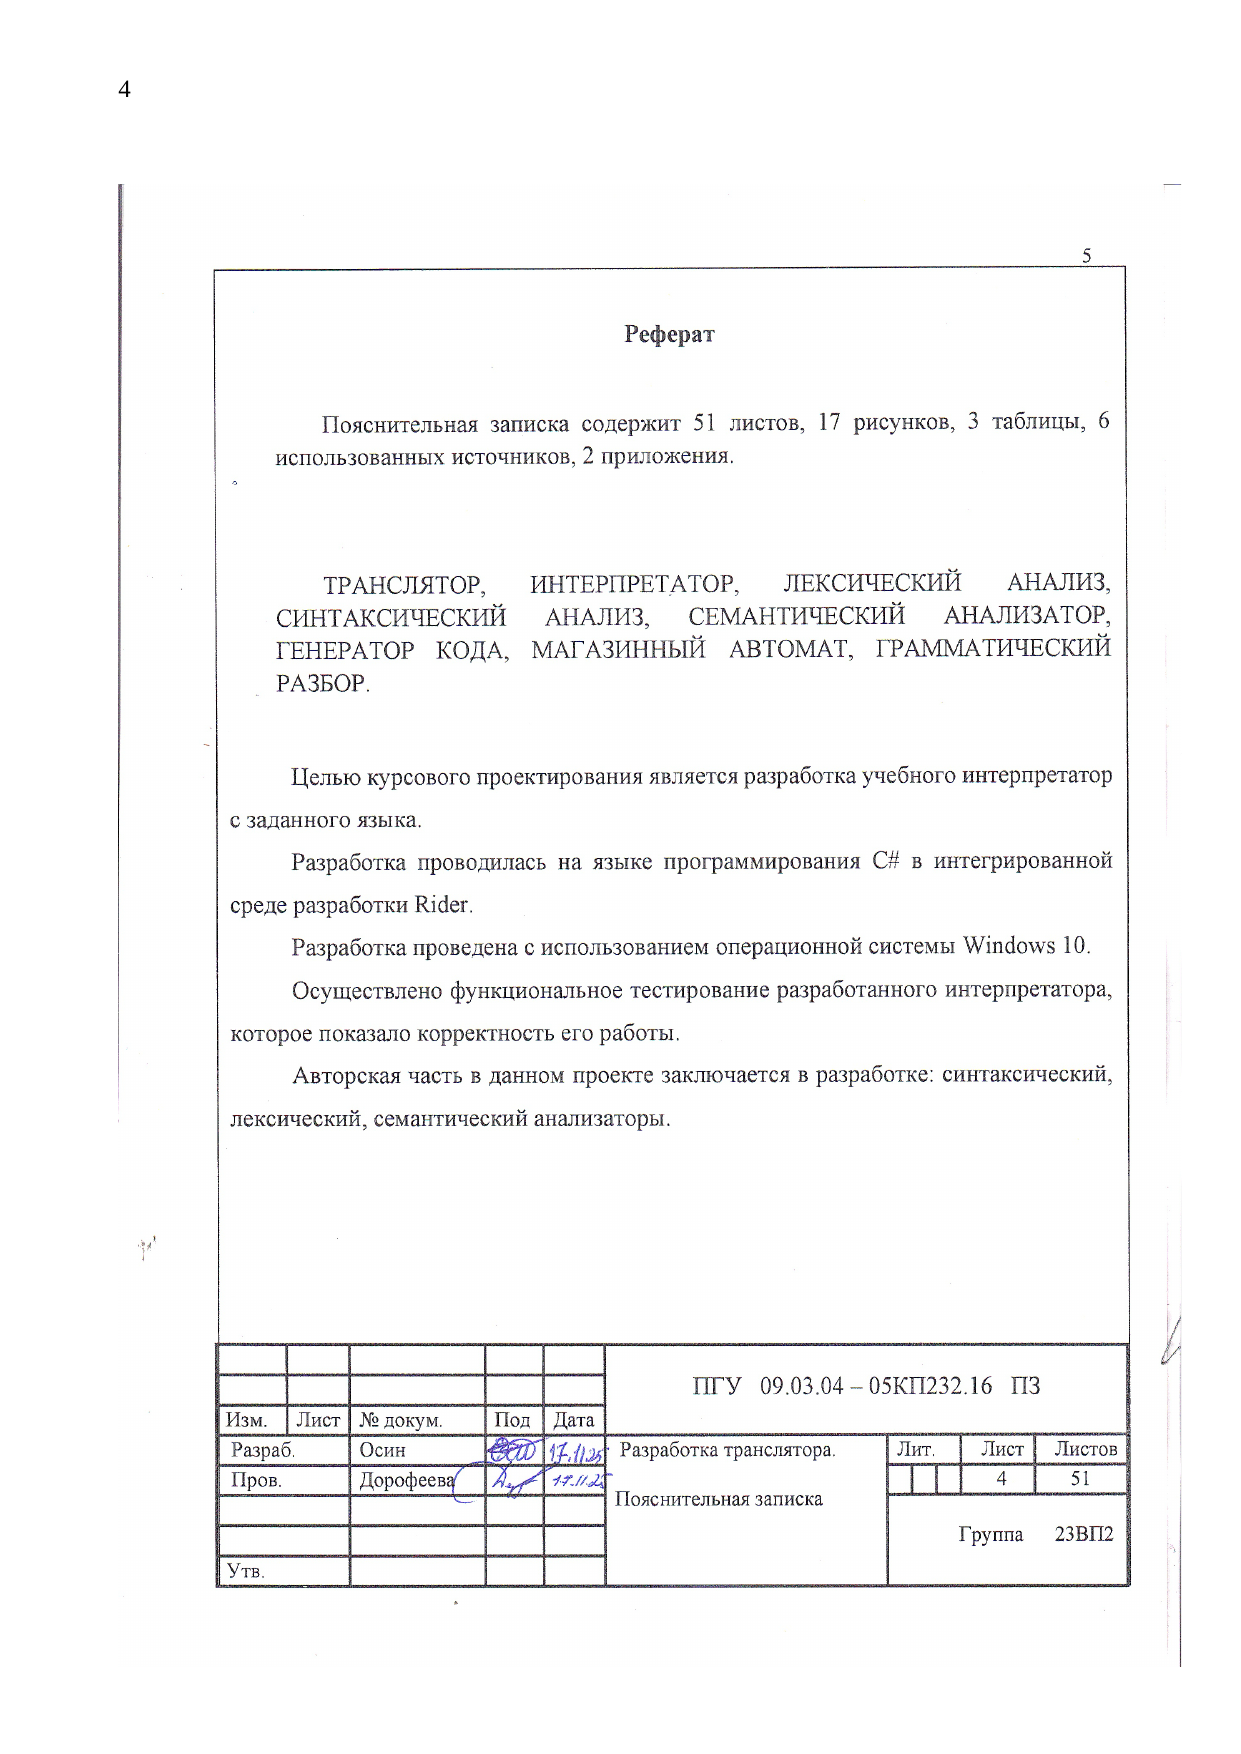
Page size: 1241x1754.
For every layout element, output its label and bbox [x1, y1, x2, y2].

picture [118, 184, 1182, 1667]
